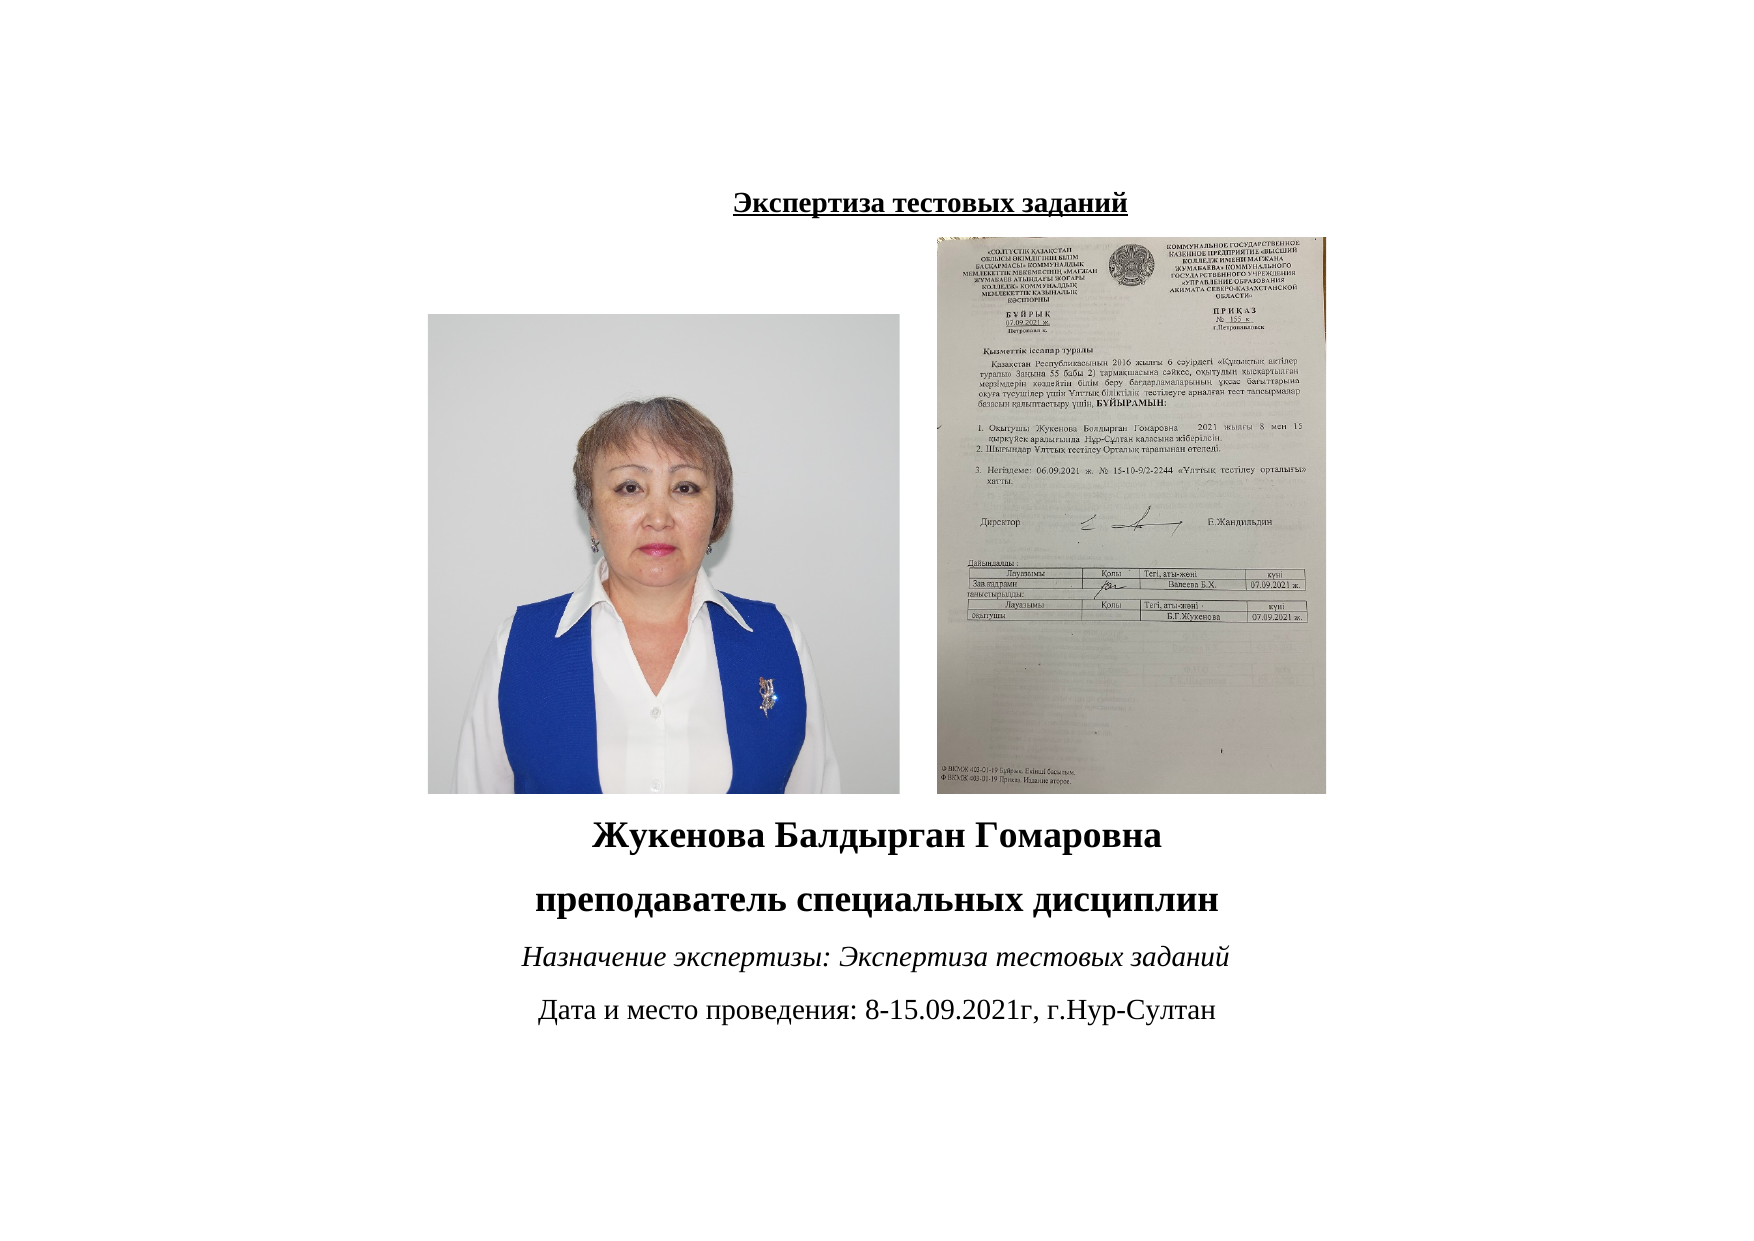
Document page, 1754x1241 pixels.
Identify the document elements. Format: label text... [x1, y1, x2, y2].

text Назначение экспертизы: Экспертиза тестовых заданий [118, 939, 1636, 973]
picture [937, 237, 1327, 794]
text преподаватель специальных дисциплин [118, 876, 1636, 919]
picture [427, 314, 900, 794]
text Жукенова Балдырган Гомаровна [118, 813, 1636, 856]
text Дата и место проведения: 8-15.09.2021г, г.Нур-Султан [118, 992, 1636, 1026]
text Экспертиза тестовых заданий [118, 185, 1636, 218]
